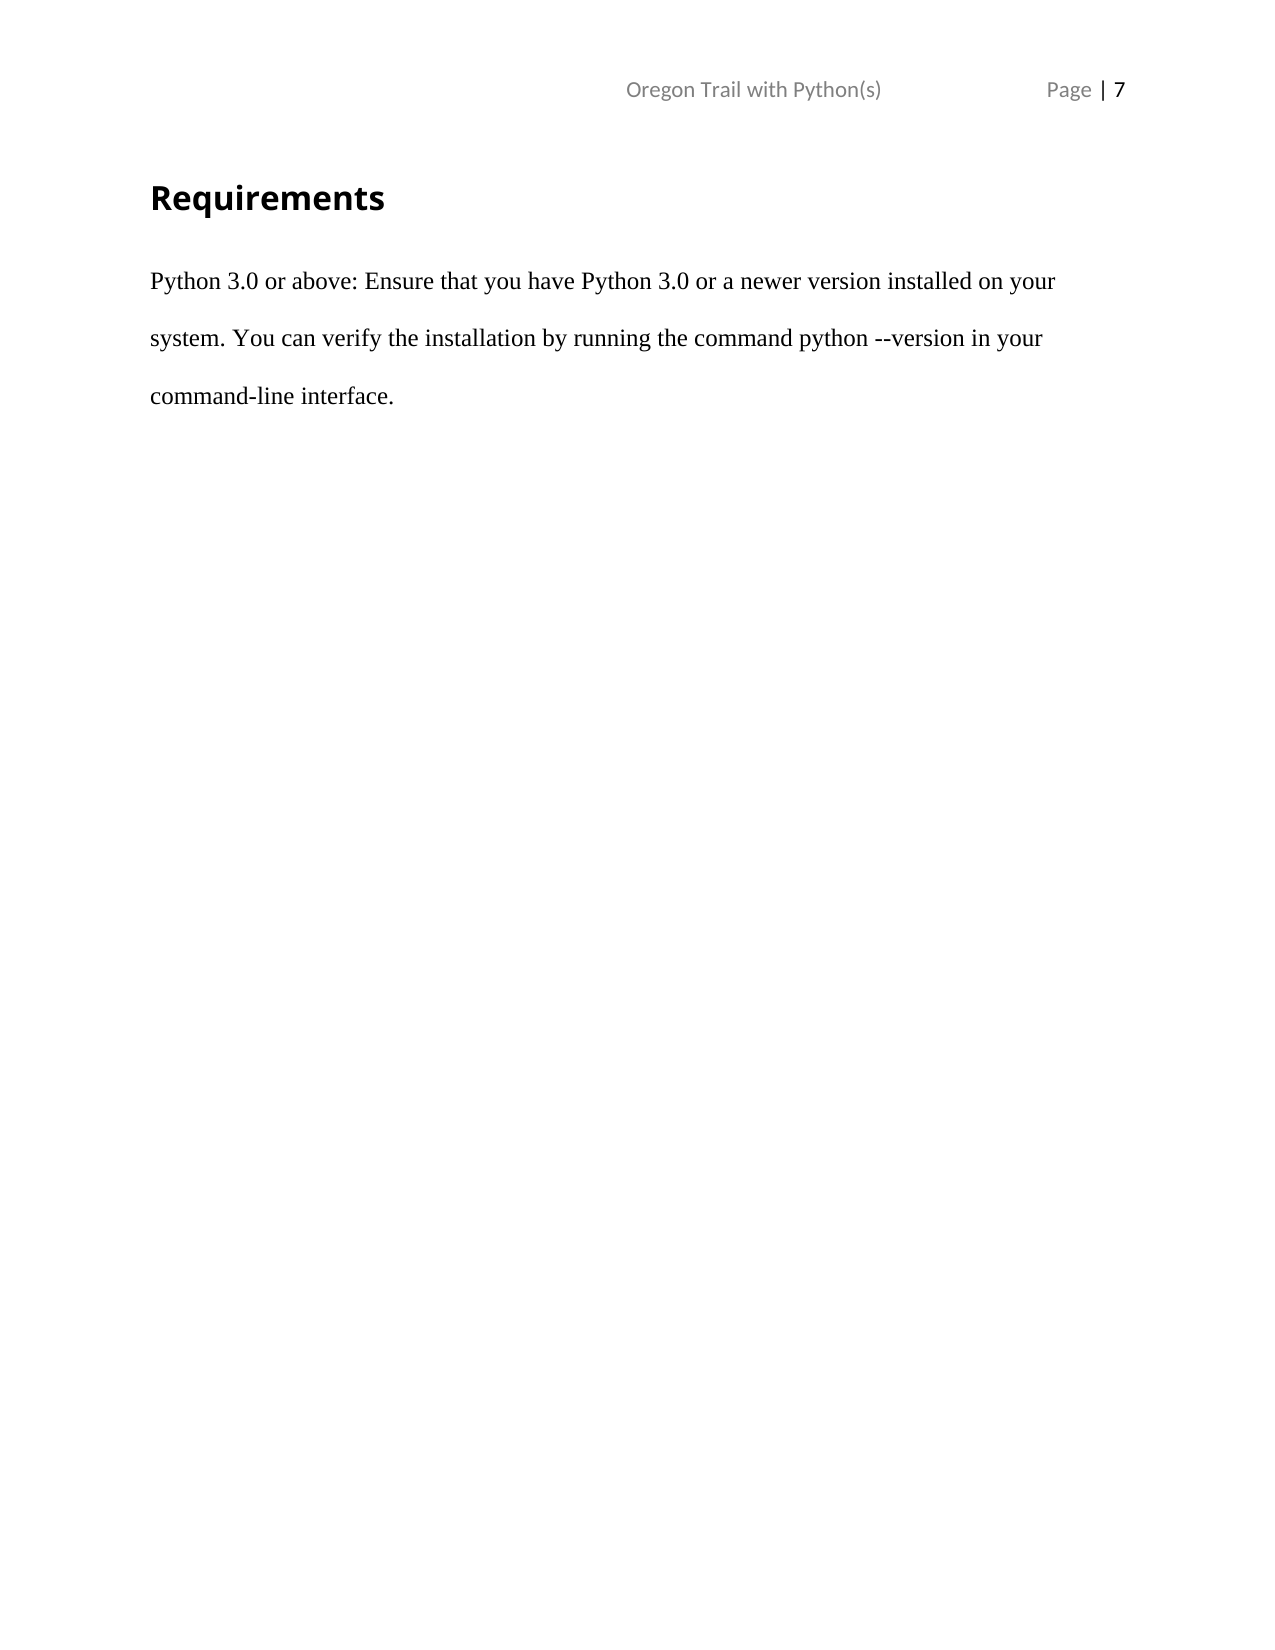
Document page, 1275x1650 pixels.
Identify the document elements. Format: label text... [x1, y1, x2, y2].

text Python 3.0 or above: Ensure that you have Python 3.0 or a newer version installed on your system. You can verify the installation by running the command python --version in your command-line interface. [150, 266, 1125, 409]
subtitle Requirements [150, 175, 1125, 220]
